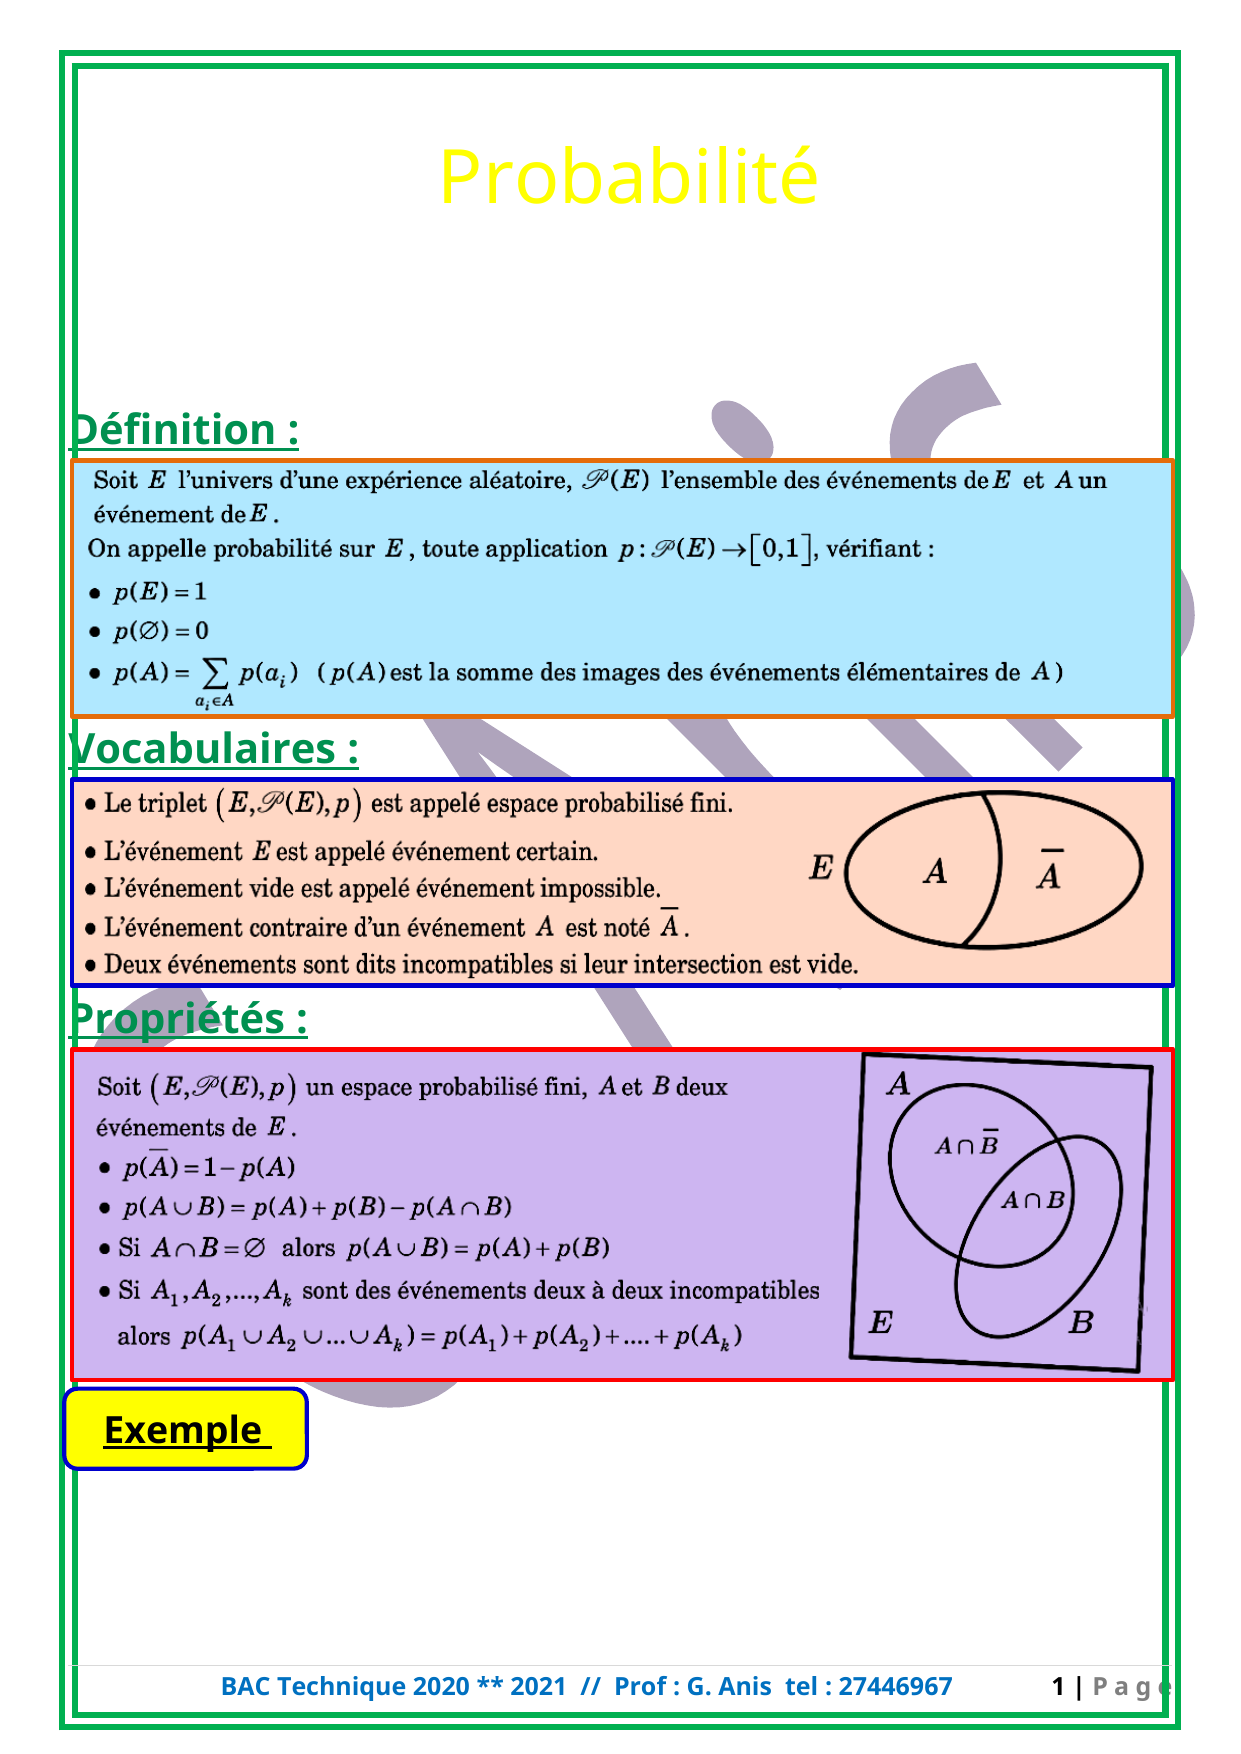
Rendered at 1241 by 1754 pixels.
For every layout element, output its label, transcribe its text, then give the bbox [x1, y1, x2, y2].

text Définition : [78, 400, 1162, 456]
text Propriétés : [78, 988, 1162, 1045]
text Vocabulaires : [78, 719, 1162, 776]
